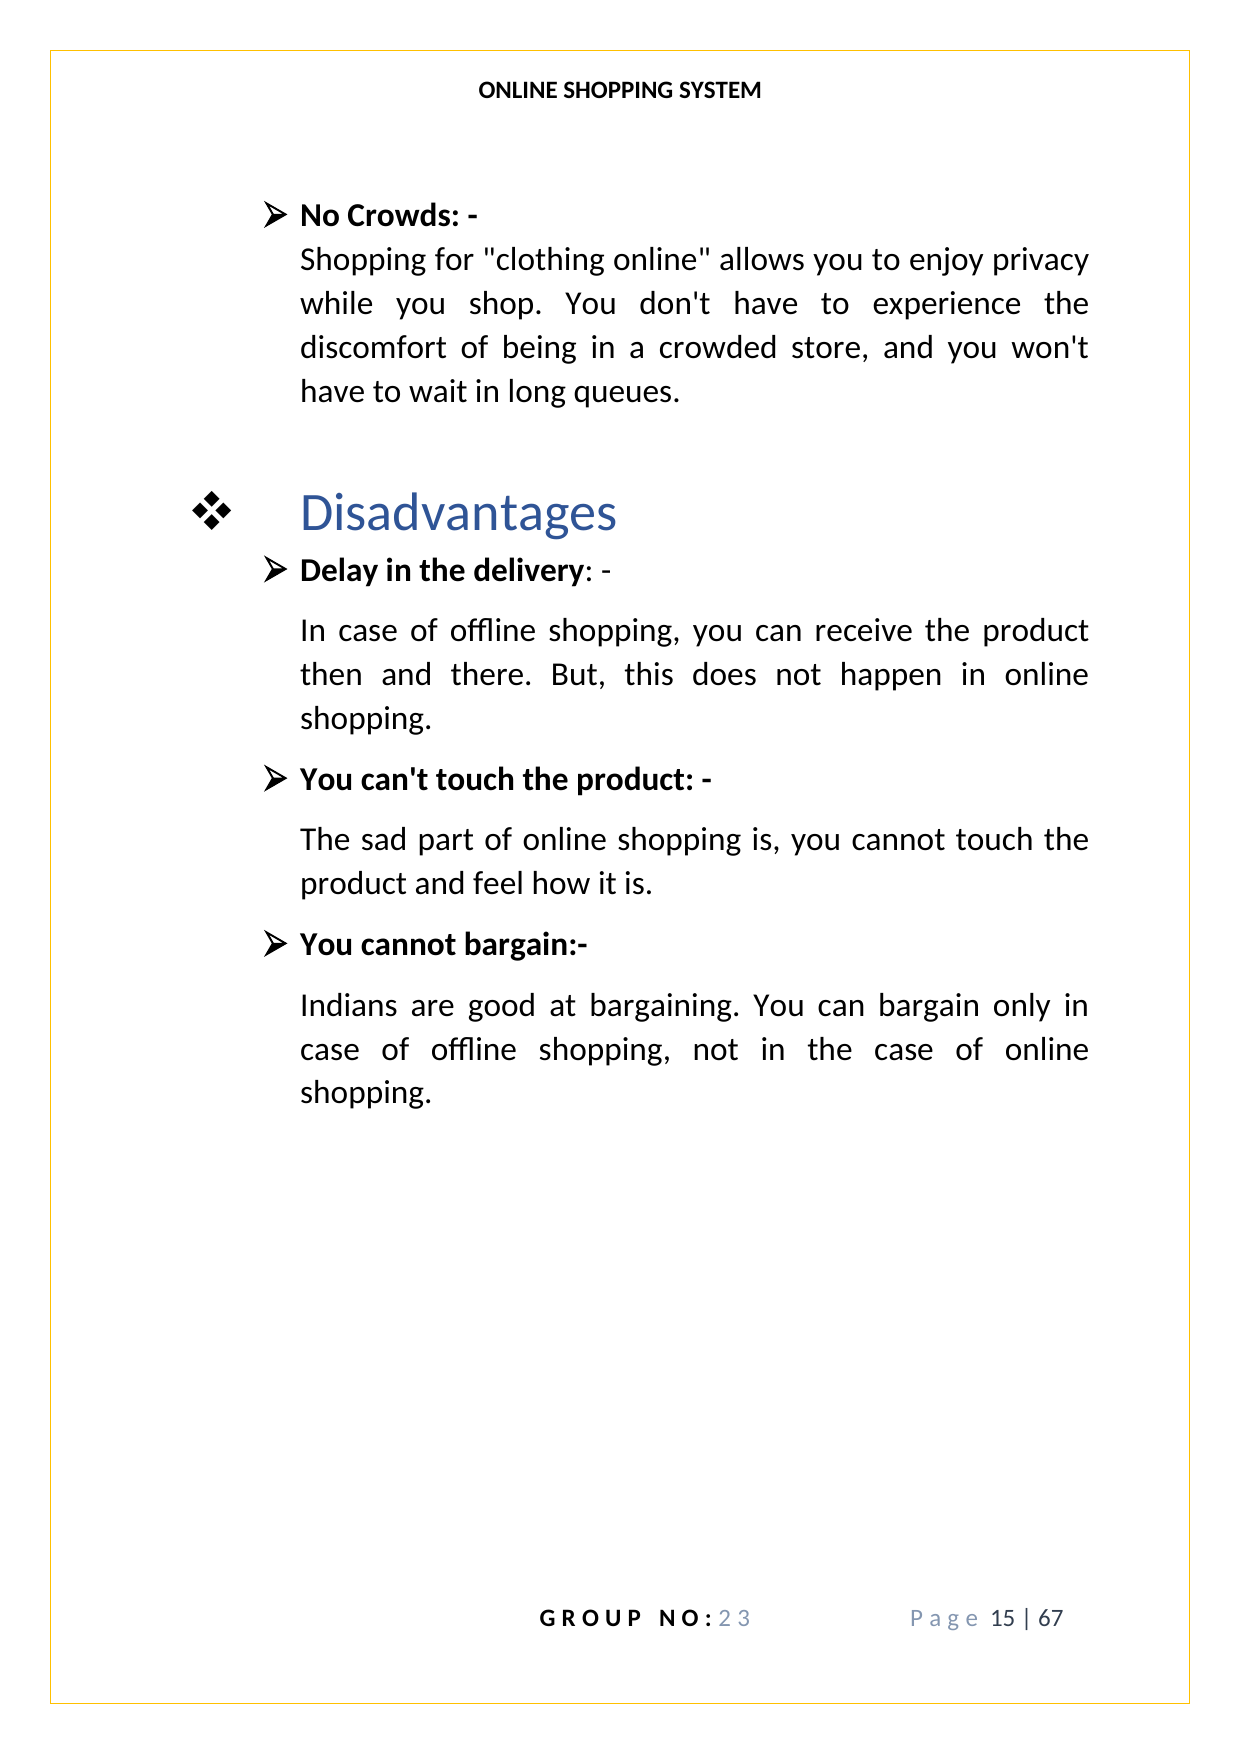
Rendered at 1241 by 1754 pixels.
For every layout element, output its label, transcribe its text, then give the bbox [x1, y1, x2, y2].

list You can't touch the product: - [262, 758, 1090, 798]
text Indians are good at bargaining. You can bargain only in case of offline shopping, not in the case of online shopping. [300, 984, 1090, 1112]
list Shopping for "clothing online" allows you to enjoy privacy while you shop. You don't have to experience the discomfort of being in a crowded store, and you won't have to wait in long queues. [300, 238, 1090, 411]
subtitle Disadvantages [187, 477, 1090, 543]
text The sad part of online shopping is, you cannot touch the product and feel how it is. [300, 818, 1090, 903]
text In case of offline shopping, you can receive the product then and there. But, this does not happen in online shopping. [300, 609, 1090, 738]
list Delay in the delivery: - [262, 549, 1090, 589]
list You cannot bargain:- [262, 923, 1090, 964]
list No Crowds: - [262, 194, 1090, 235]
